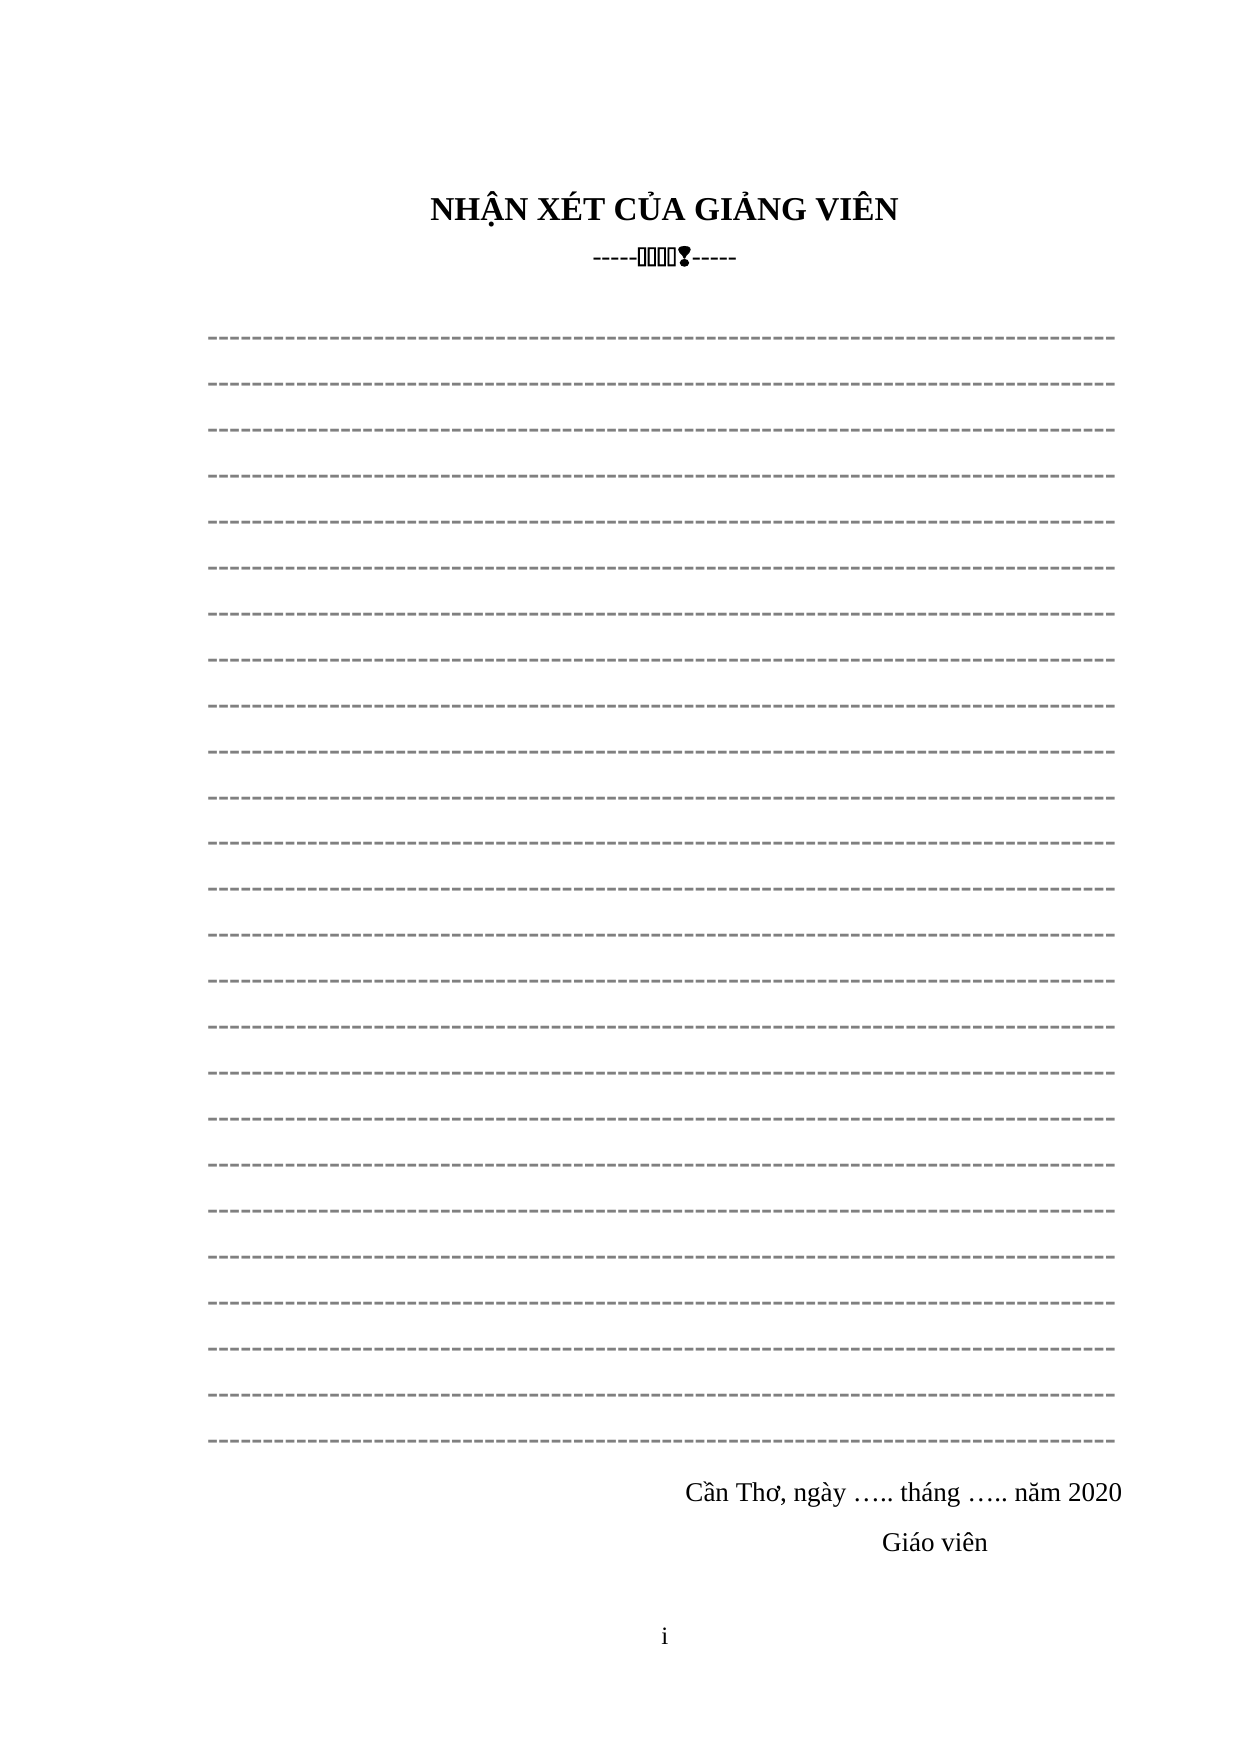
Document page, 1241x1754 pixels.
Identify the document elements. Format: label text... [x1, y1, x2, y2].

text -------------------------------------------------------------------------------------------------------------------------------------------------------------------- [207, 1372, 1122, 1456]
text ---------- [207, 241, 1122, 272]
text Cần Thơ, ngày ….. tháng ….. năm 2020 [207, 1476, 1122, 1507]
text Giáo viên [207, 1526, 1122, 1557]
subtitle NHẬN XÉT CỦA GIẢNG VIÊN [207, 190, 1122, 228]
text -------------------------------------------------------------------------------------------------------------------------------------------------------------------------------------------------------------------------------------------------------------------------------------------------------------------------------------------------------------------------------------------------------------------------------------------------------------------------------------------------------------------------------------------------------------------------------------------------------------------------------------------------------------------------------------------------------------------------------------------------------------------------------------------------------------------------------------------------------------------------------------------------------------------------------------------------------------------------------------------------------------------------------------------------------------------------------------------------------------------------------------------------------------------------------------------------------------------------------------------------------------------------------------------------------------------------------------------------------------------------------------------------------------------------------------------------------------------------------------------------------------------------------------------------------------------------------------------------------------------------------------------------------------------------------------------------------------------------------------------------------------------------------------------------------------------------------------------------------------------------------------------------------------------------------------------------------------- [207, 315, 1122, 1364]
